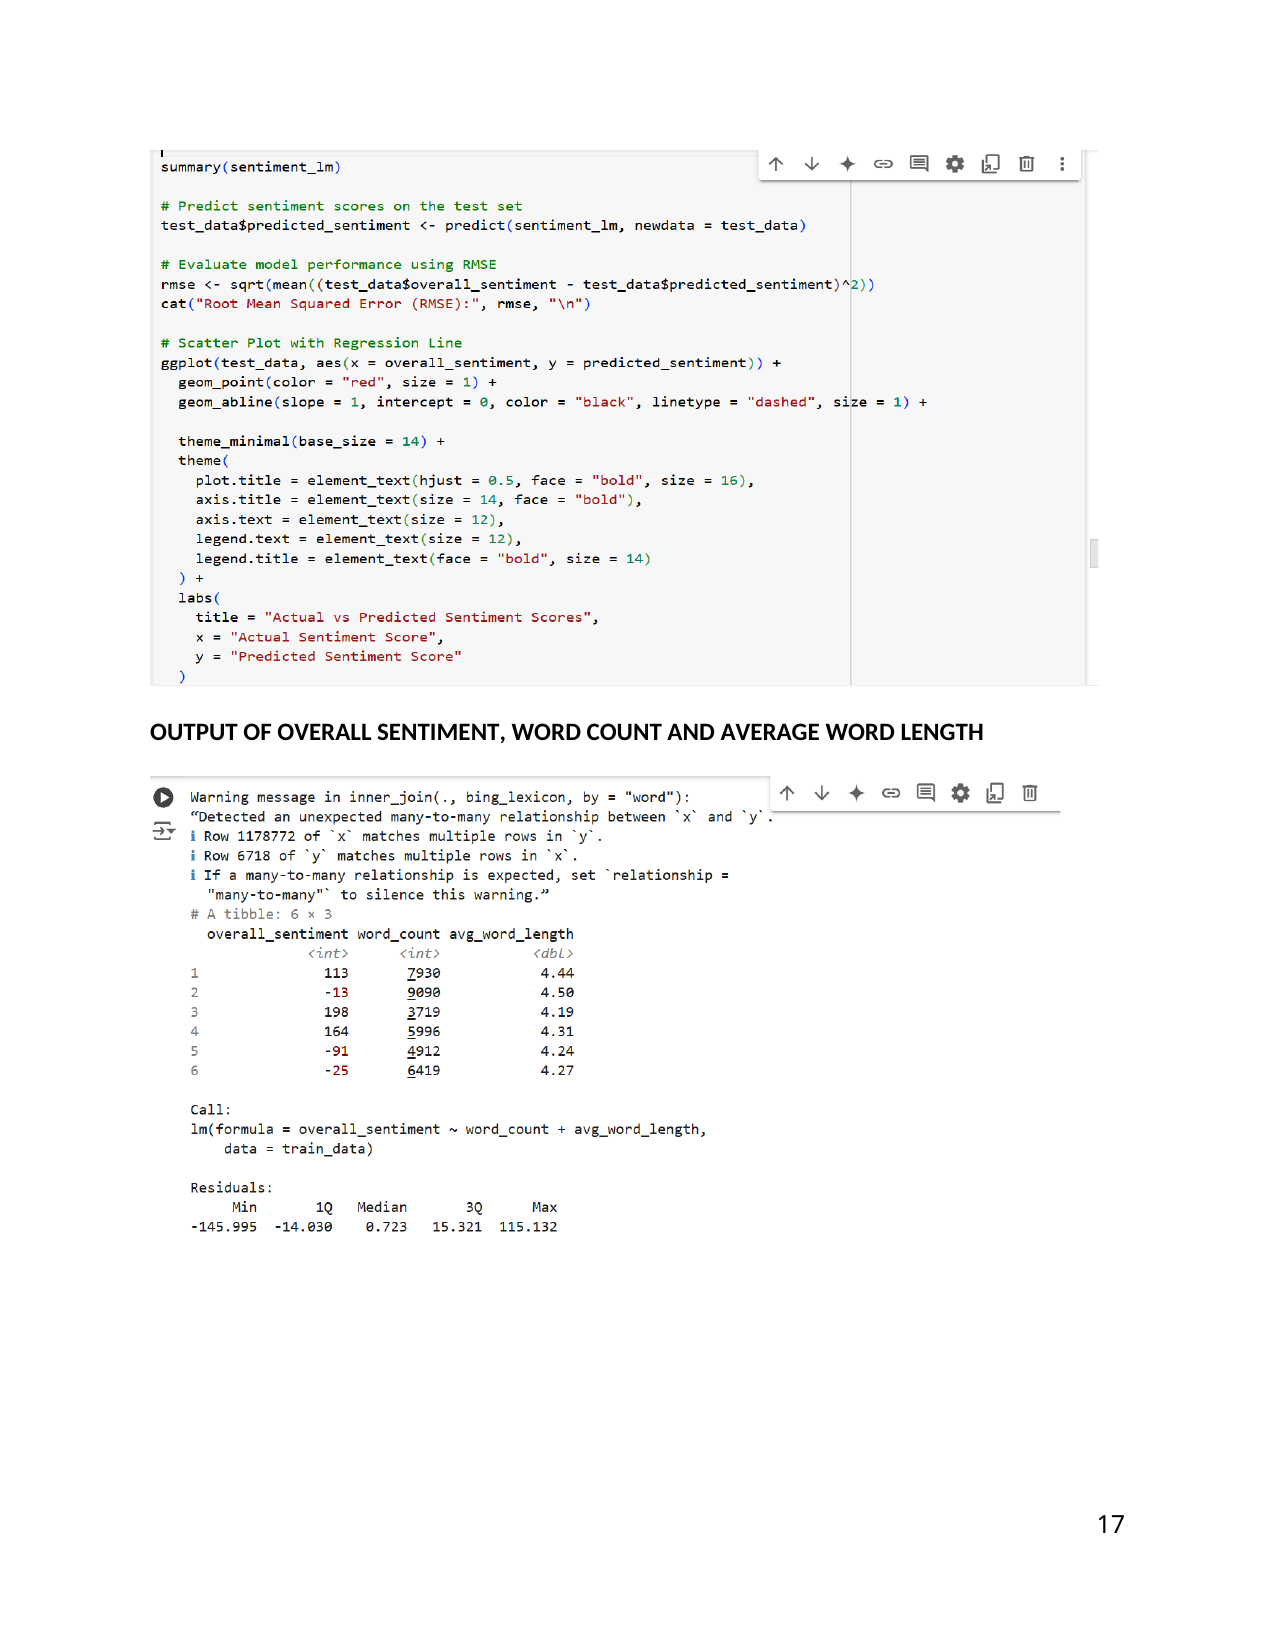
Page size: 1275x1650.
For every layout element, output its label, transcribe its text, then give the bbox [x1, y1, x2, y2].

picture [150, 150, 1099, 686]
text OUTPUT OF OVERALL SENTIMENT, WORD COUNT AND AVERAGE WORD LENGTH [150, 716, 1125, 747]
picture [150, 776, 1061, 1241]
